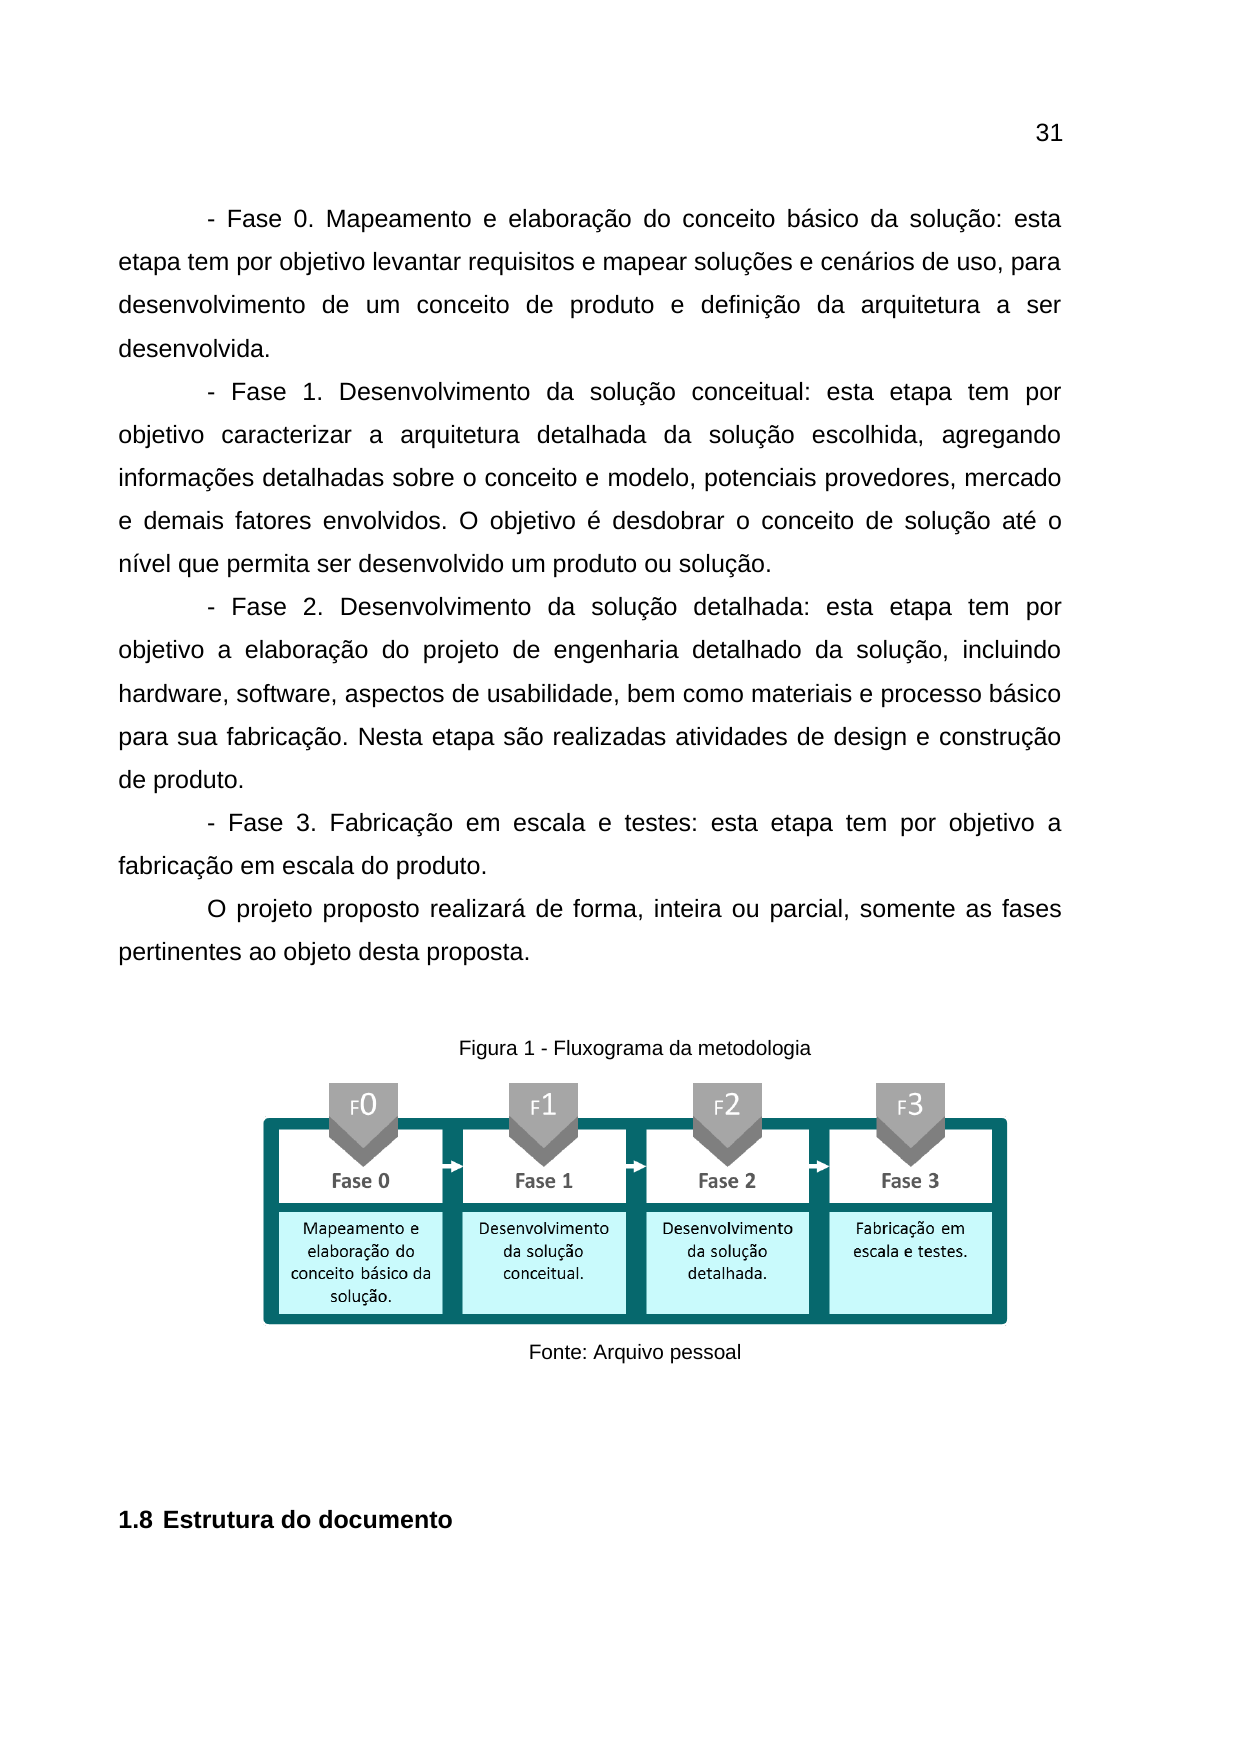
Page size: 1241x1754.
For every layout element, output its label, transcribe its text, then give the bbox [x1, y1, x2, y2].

text Fonte: Arquivo pessoal [118, 1339, 1063, 1363]
text - Fase 3. Fabricação em escala e testes: esta etapa tem por objetivo a fabricação em escala do produto. [118, 808, 1063, 880]
text Figura 1 - Fluxograma da metodologia [118, 1036, 1063, 1060]
text - Fase 2. Desenvolvimento da solução detalhada: esta etapa tem por objetivo a elaboração do projeto de engenharia detalhado da solução, incluindo hardware, software, aspectos de usabilidade, bem como materiais e processo básico para sua fabricação. Nesta etapa são realizadas atividades de design e construção de produto. [118, 592, 1063, 794]
text O projeto proposto realizará de forma, inteira ou parcial, somente as fases pertinentes ao objeto desta proposta. [118, 894, 1063, 966]
subtitle Estrutura do documento [118, 1505, 1063, 1533]
text - Fase 1. Desenvolvimento da solução conceitual: esta etapa tem por objetivo caracterizar a arquitetura detalhada da solução escolhida, agregando informações detalhadas sobre o conceito e modelo, potenciais provedores, mercado e demais fatores envolvidos. O objetivo é desdobrar o conceito de solução até o nível que permita ser desenvolvido um produto ou solução. [118, 377, 1063, 578]
picture [261, 1072, 1009, 1326]
text - Fase 0. Mapeamento e elaboração do conceito básico da solução: esta etapa tem por objetivo levantar requisitos e mapear soluções e cenários de uso, para desenvolvimento de um conceito de produto e definição da arquitetura a ser desenvolvida. [118, 204, 1063, 362]
